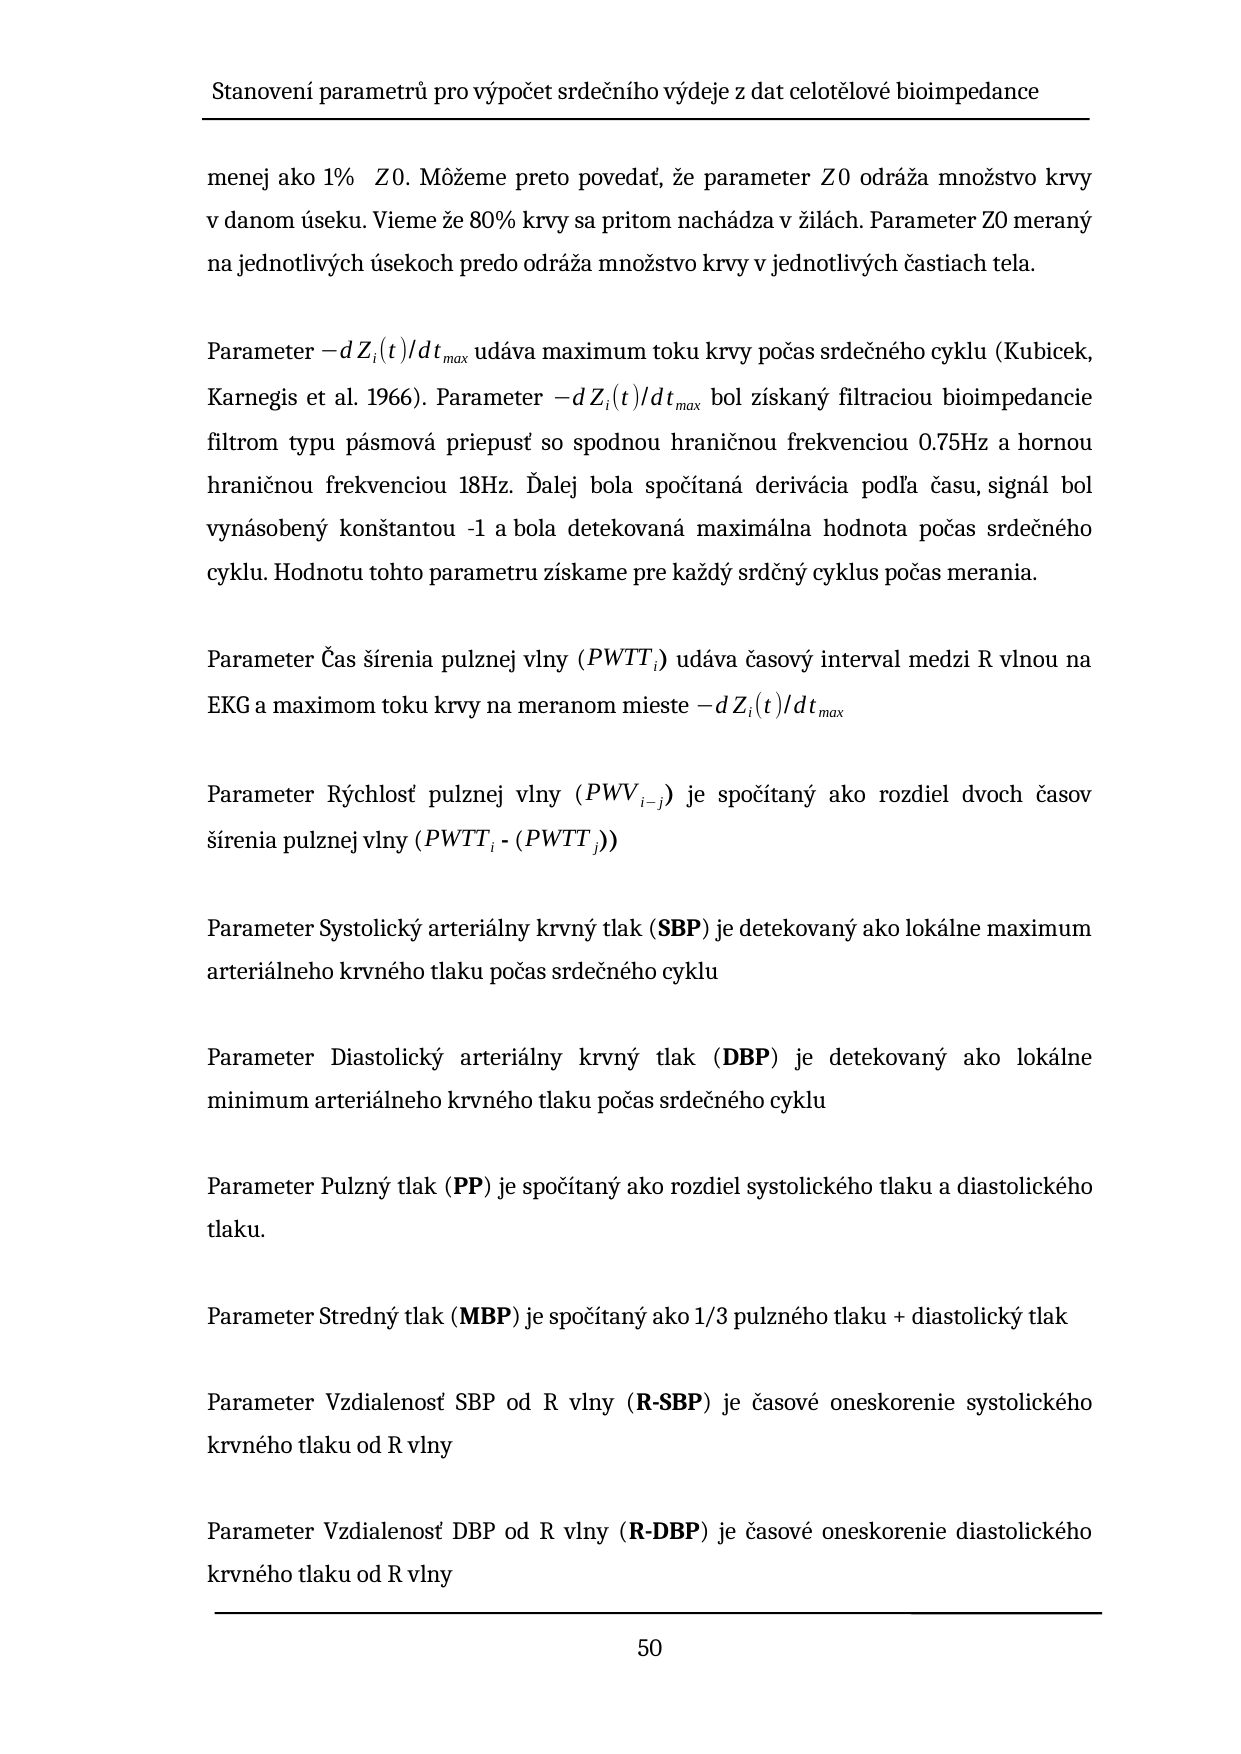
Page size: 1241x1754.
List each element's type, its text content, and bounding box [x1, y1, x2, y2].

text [207, 163, 1092, 278]
text Parameter Pulzný tlak (PP) je spočítaný ako rozdiel systolického tlaku a diastolického tlaku. [207, 1172, 1092, 1244]
text Parameter Vzdialenosť DBP od R vlny (R-DBP) je časové oneskorenie diastolického krvného tlaku od R vlny [207, 1517, 1092, 1589]
text Parameter Vzdialenosť SBP od R vlny (R-SBP) je časové oneskorenie systolického krvného tlaku od R vlny [207, 1388, 1092, 1460]
text Parameter Rýchlosť pulznej vlny () je spočítaný ako rozdiel dvoch časov šírenia pulznej vlny ( - ()) [207, 779, 1092, 856]
text Parameter Systolický arteriálny krvný tlak (SBP) je detekovaný ako lokálne maximum arteriálneho krvného tlaku počas srdečného cyklu [207, 913, 1092, 985]
text Parameter udáva maximum toku krvy počas srdečného cyklu (Kubicek, Karnegis et al. 1966). Parameter bol získaný filtraciou bioimpedancie filtrom typu pásmová priepusť so spodnou hraničnou frekvenciou 0.75Hz a hornou hraničnou frekvenciou 18Hz. Ďalej bola spočítaná derivácia podľa času, signál bol vynásobený konštantou -1 a bola detekovaná maximálna hodnota počas srdečného cyklu. Hodnotu tohto parametru získame pre každý srdčný cyklus počas merania. [207, 335, 1092, 586]
text Parameter Diastolický arteriálny krvný tlak (DBP) je detekovaný ako lokálne minimum arteriálneho krvného tlaku počas srdečného cyklu [207, 1043, 1092, 1115]
text Parameter Stredný tlak (MBP) je spočítaný ako 1/3 pulzného tlaku + diastolický tlak [207, 1302, 1092, 1330]
text Parameter Čas šírenia pulznej vlny () udáva časový interval medzi R vlnou na EKG a maximom toku krvy na meranom mieste [207, 644, 1092, 721]
